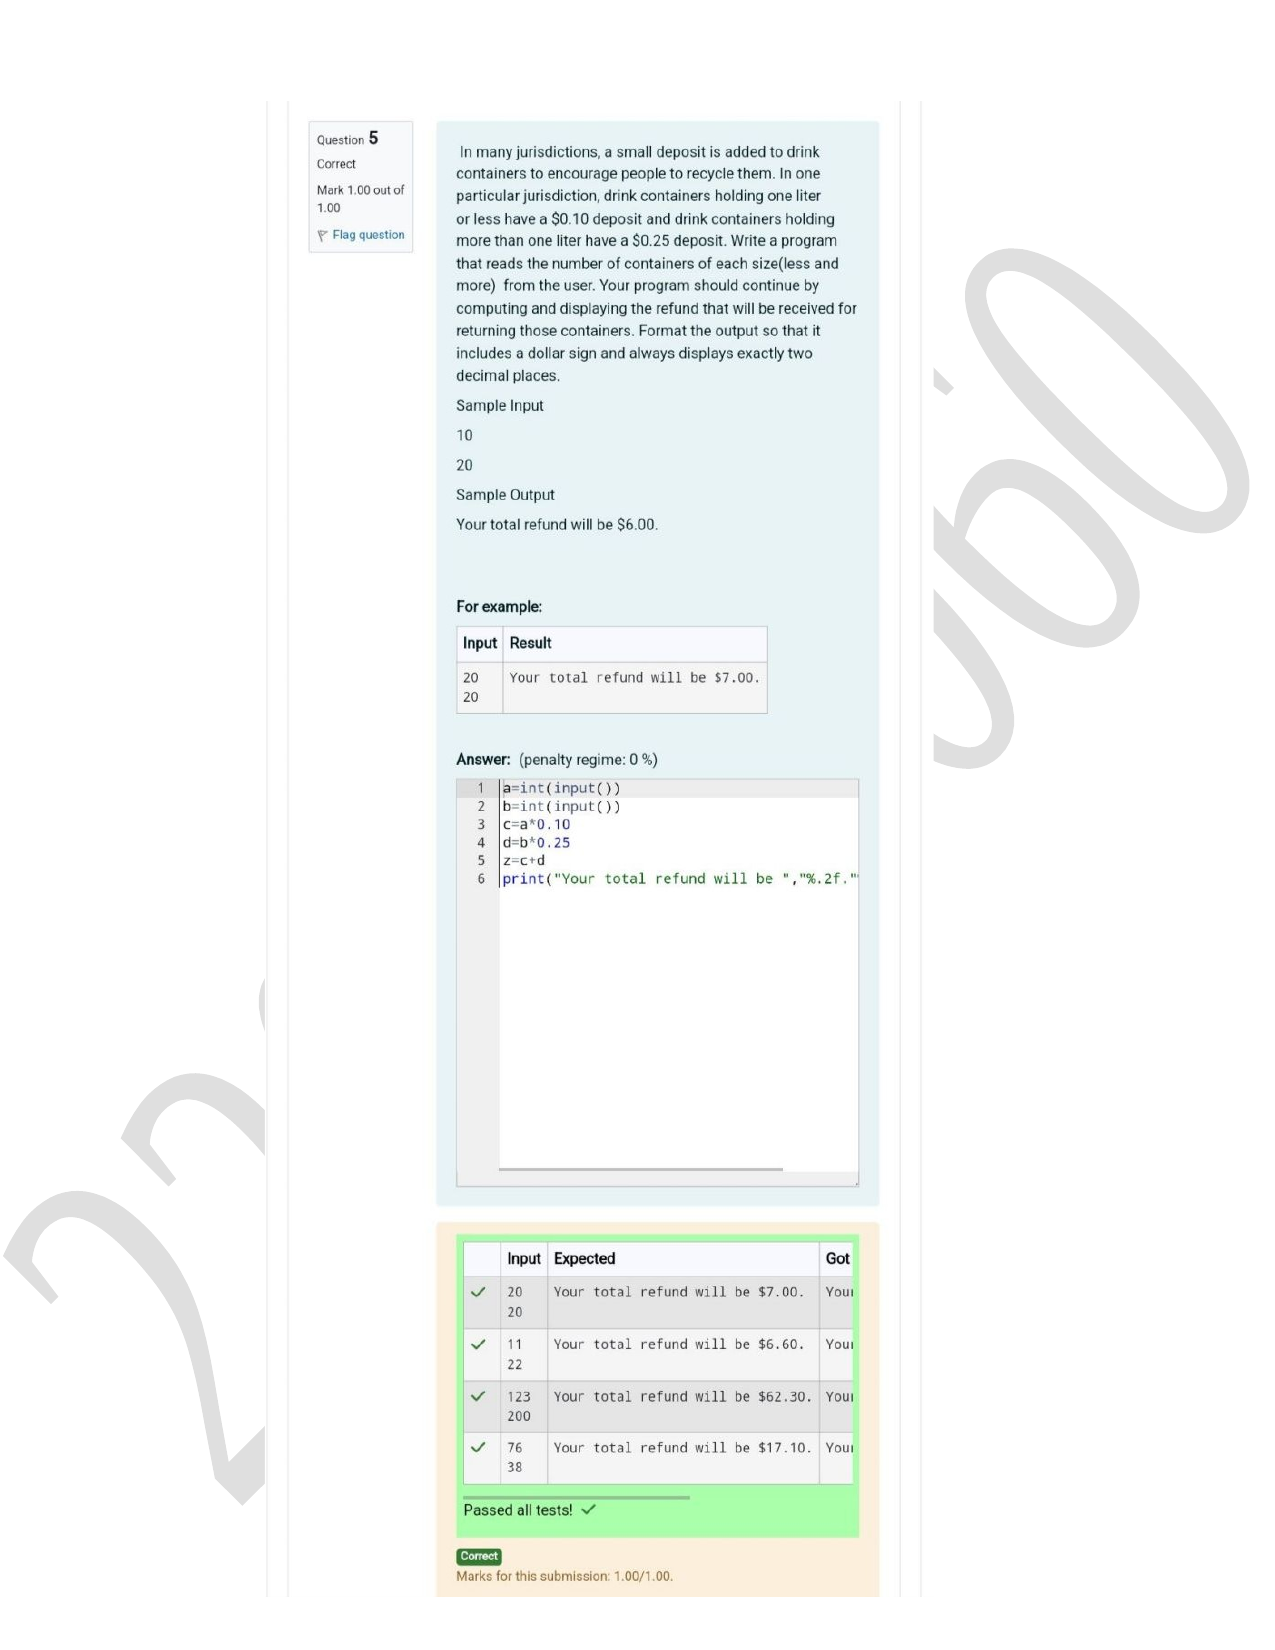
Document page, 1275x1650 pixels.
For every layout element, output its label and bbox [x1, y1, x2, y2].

picture [264, 101, 934, 1597]
